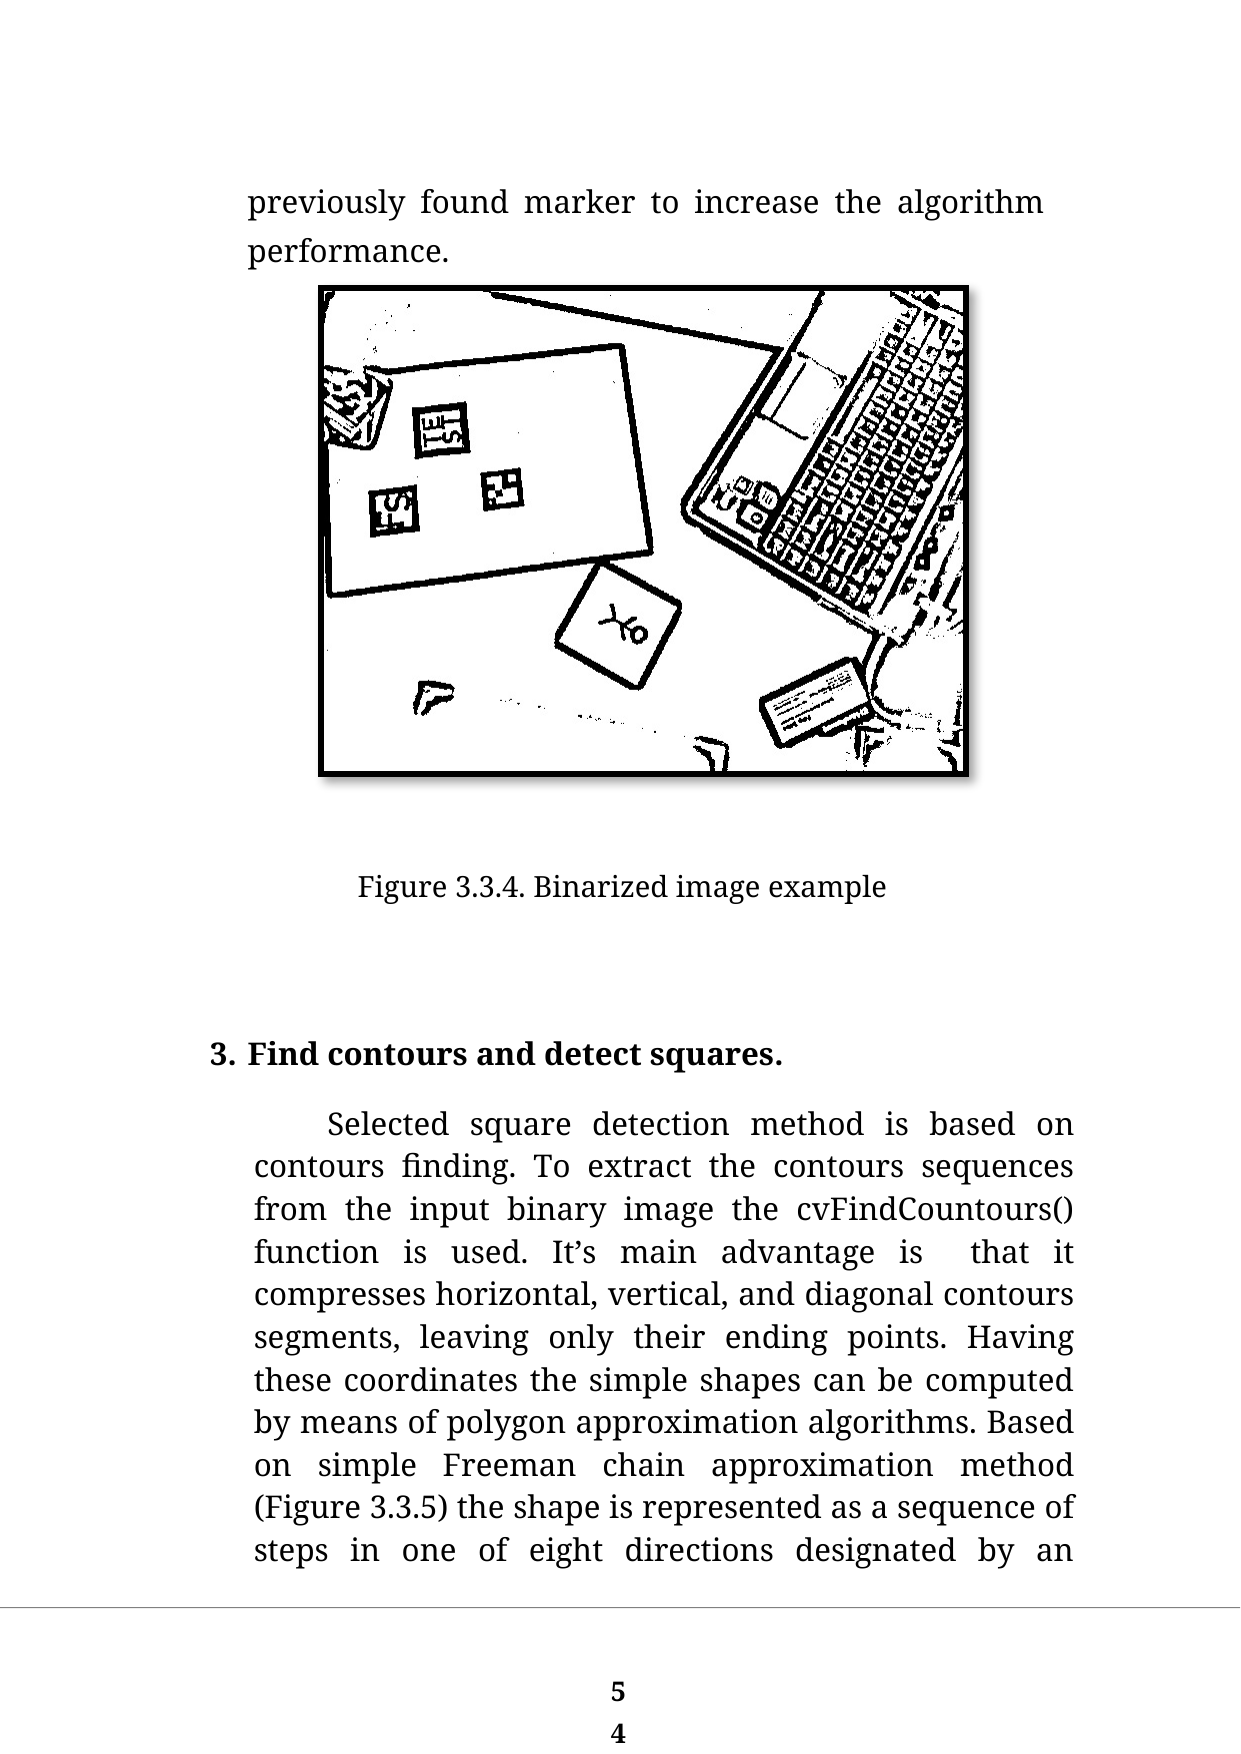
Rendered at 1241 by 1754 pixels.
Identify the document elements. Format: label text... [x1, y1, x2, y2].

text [247, 180, 1045, 272]
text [253, 1102, 1075, 1571]
picture [324, 291, 963, 771]
list Find contours and detect squares. [210, 1032, 1045, 1075]
